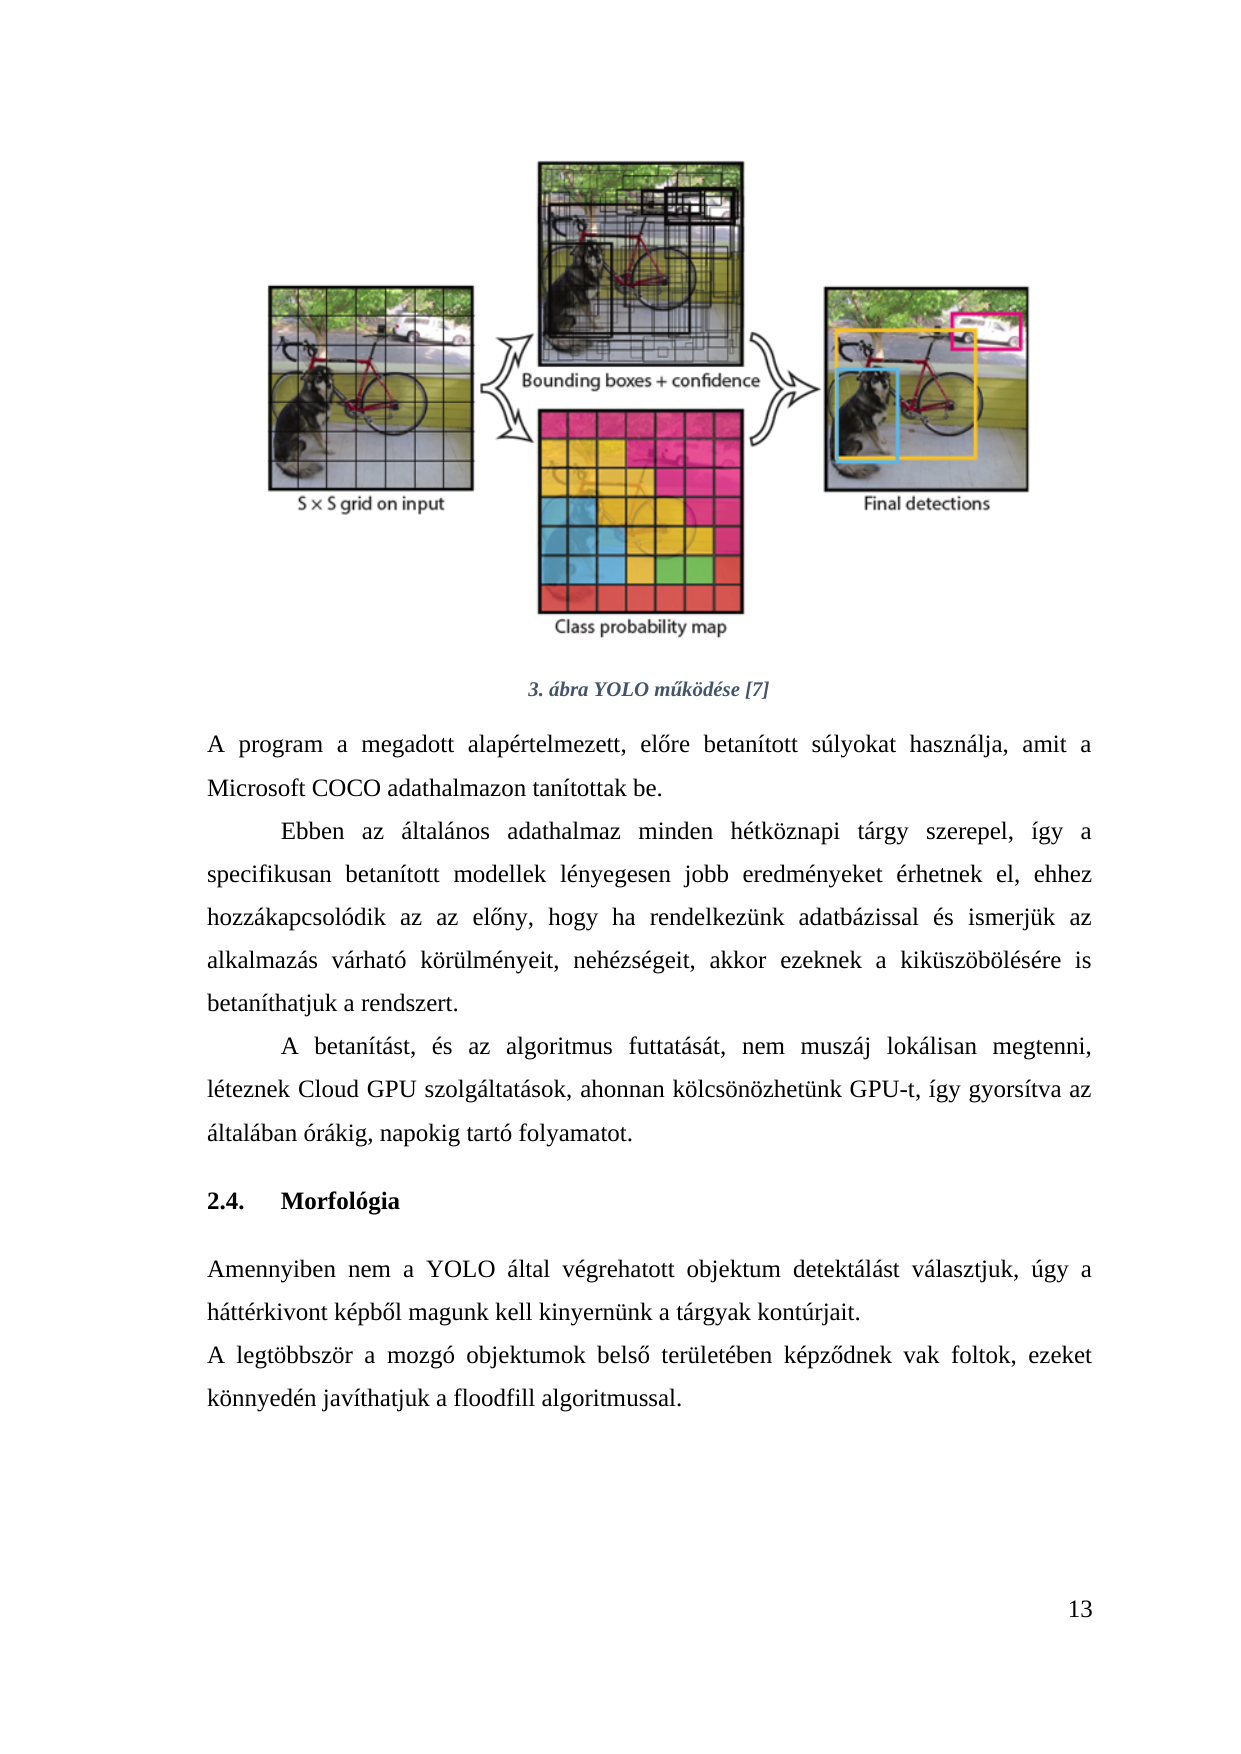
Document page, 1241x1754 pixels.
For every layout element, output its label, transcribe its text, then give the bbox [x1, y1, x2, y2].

subtitle Morfológia [207, 1186, 1092, 1214]
picture [263, 147, 1037, 650]
text Ebben az általános adathalmaz minden hétköznapi tárgy szerepel, így a specifikusan betanított modellek lényegesen jobb eredményeket érhetnek el, ehhez hozzákapcsolódik az az előny, hogy ha rendelkezünk adatbázissal és ismerjük az alkalmazás várható körülményeit, nehézségeit, akkor ezeknek a kiküszöbölésére is betaníthatjuk a rendszert. [207, 816, 1092, 1017]
text 3. ábra YOLO működése [270, 677, 1029, 701]
text A legtöbbször a mozgó objektumok belső területében képződnek vak foltok, ezeket könnyedén javíthatjuk a floodfill algoritmussal. [207, 1340, 1092, 1412]
text A betanítást, és az algoritmus futtatását, nem muszáj lokálisan megtenni, léteznek Cloud GPU szolgáltatások, ahonnan kölcsönözhetünk GPU-t, így gyorsítva az általában órákig, napokig tartó folyamatot. [207, 1031, 1092, 1146]
text Amennyiben nem a YOLO által végrehatott objektum detektálást választjuk, úgy a háttérkivont képből magunk kell kinyernünk a tárgyak kontúrjait. [207, 1254, 1092, 1326]
text A program a megadott alapértelmezett, előre betanított súlyokat használja, amit a Microsoft COCO adathalmazon tanítottak be. [207, 664, 1092, 801]
